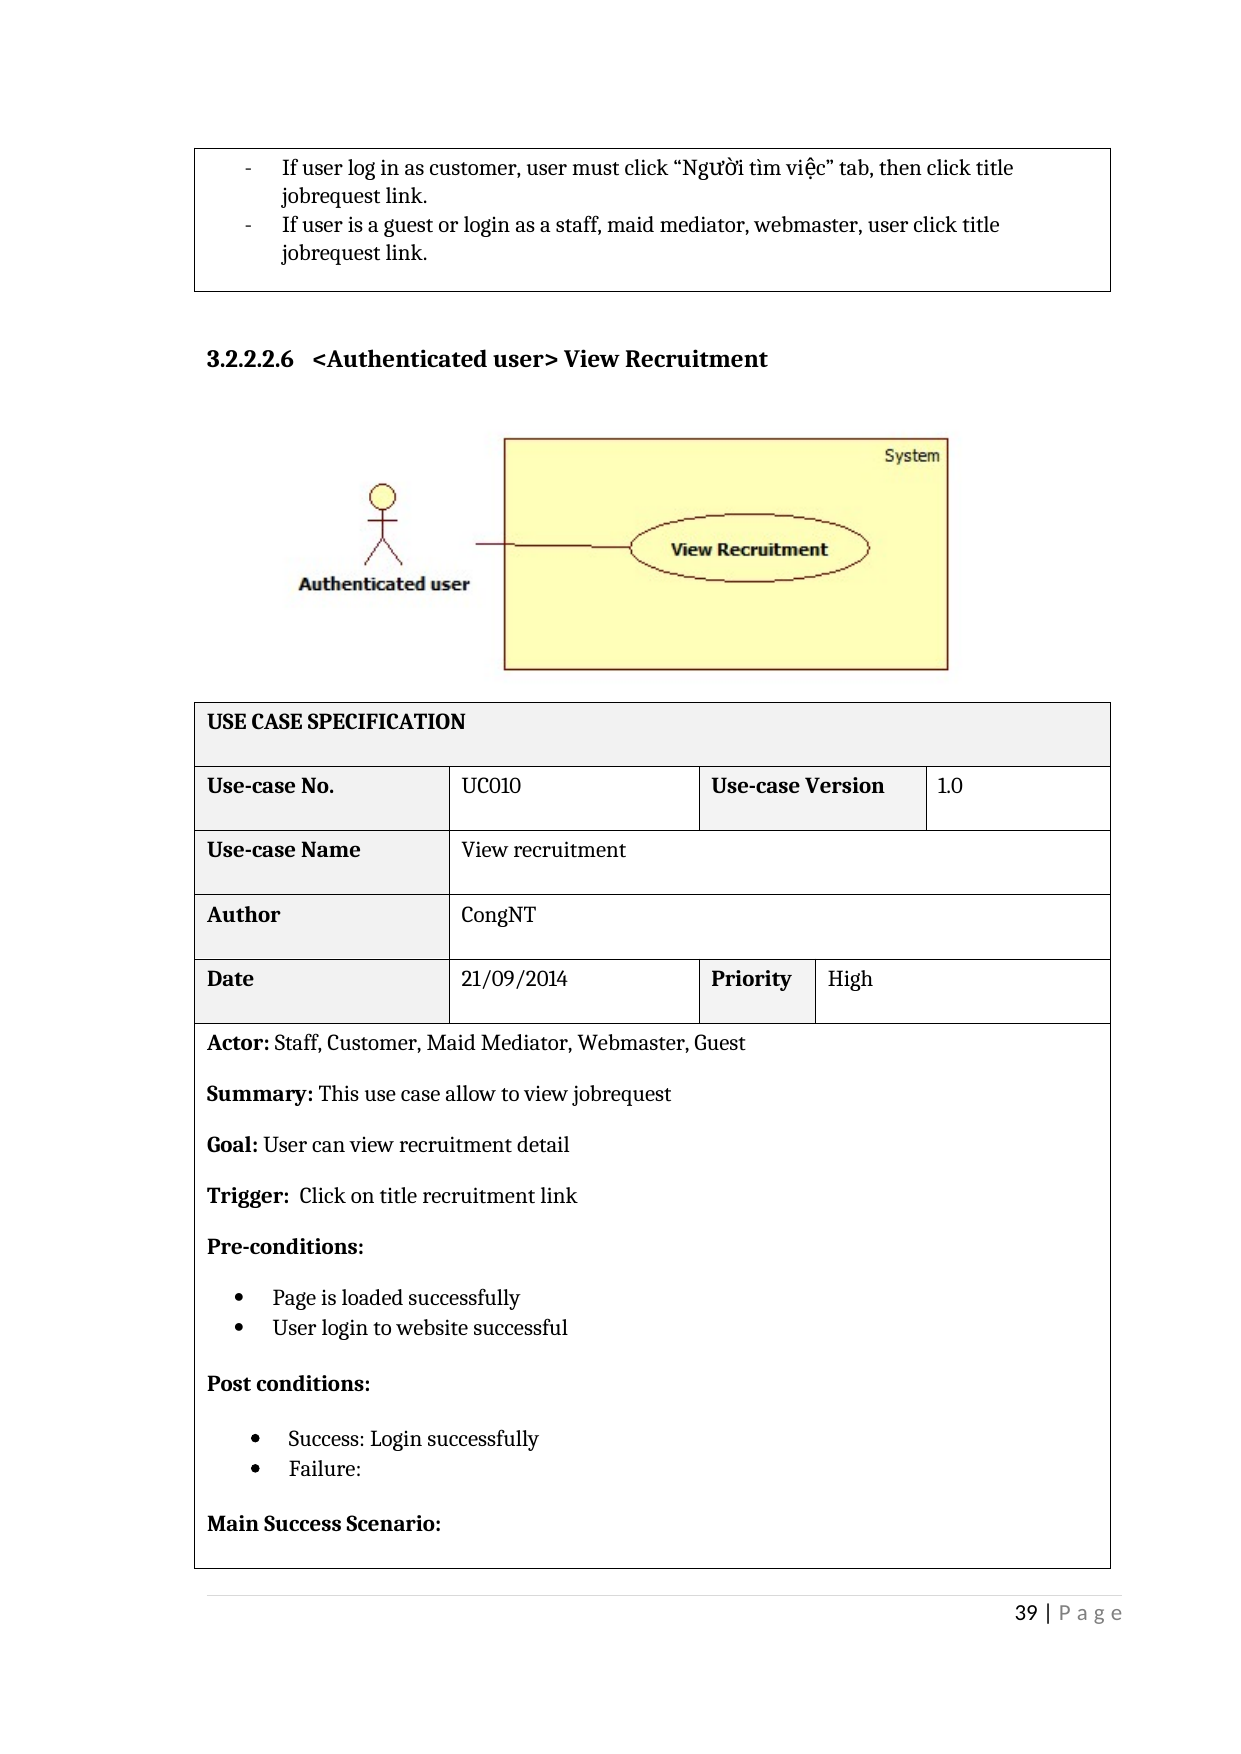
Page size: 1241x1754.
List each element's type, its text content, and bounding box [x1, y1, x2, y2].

table_cell Date [195, 960, 449, 1023]
table_cell UC010 [450, 767, 699, 830]
table_cell Author [195, 895, 449, 958]
table_cell 1.0 [927, 767, 1110, 830]
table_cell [195, 1024, 1110, 1568]
table_cell CongNT [450, 895, 1110, 958]
table_cell Priority [700, 960, 815, 1023]
picture [260, 408, 980, 702]
table_cell View recruitment [450, 831, 1110, 894]
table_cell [195, 149, 1110, 291]
table_cell Use-case Name [195, 831, 449, 894]
table_cell High [816, 960, 1110, 1023]
table_header USE CASE SPECIFICATION [195, 703, 1110, 766]
table_cell 21/09/2014 [450, 960, 699, 1023]
table_cell Use-case Version [700, 767, 926, 830]
table_cell Use-case No. [195, 767, 449, 830]
subtitle <Authenticated user> View Recruitment [207, 345, 1122, 374]
